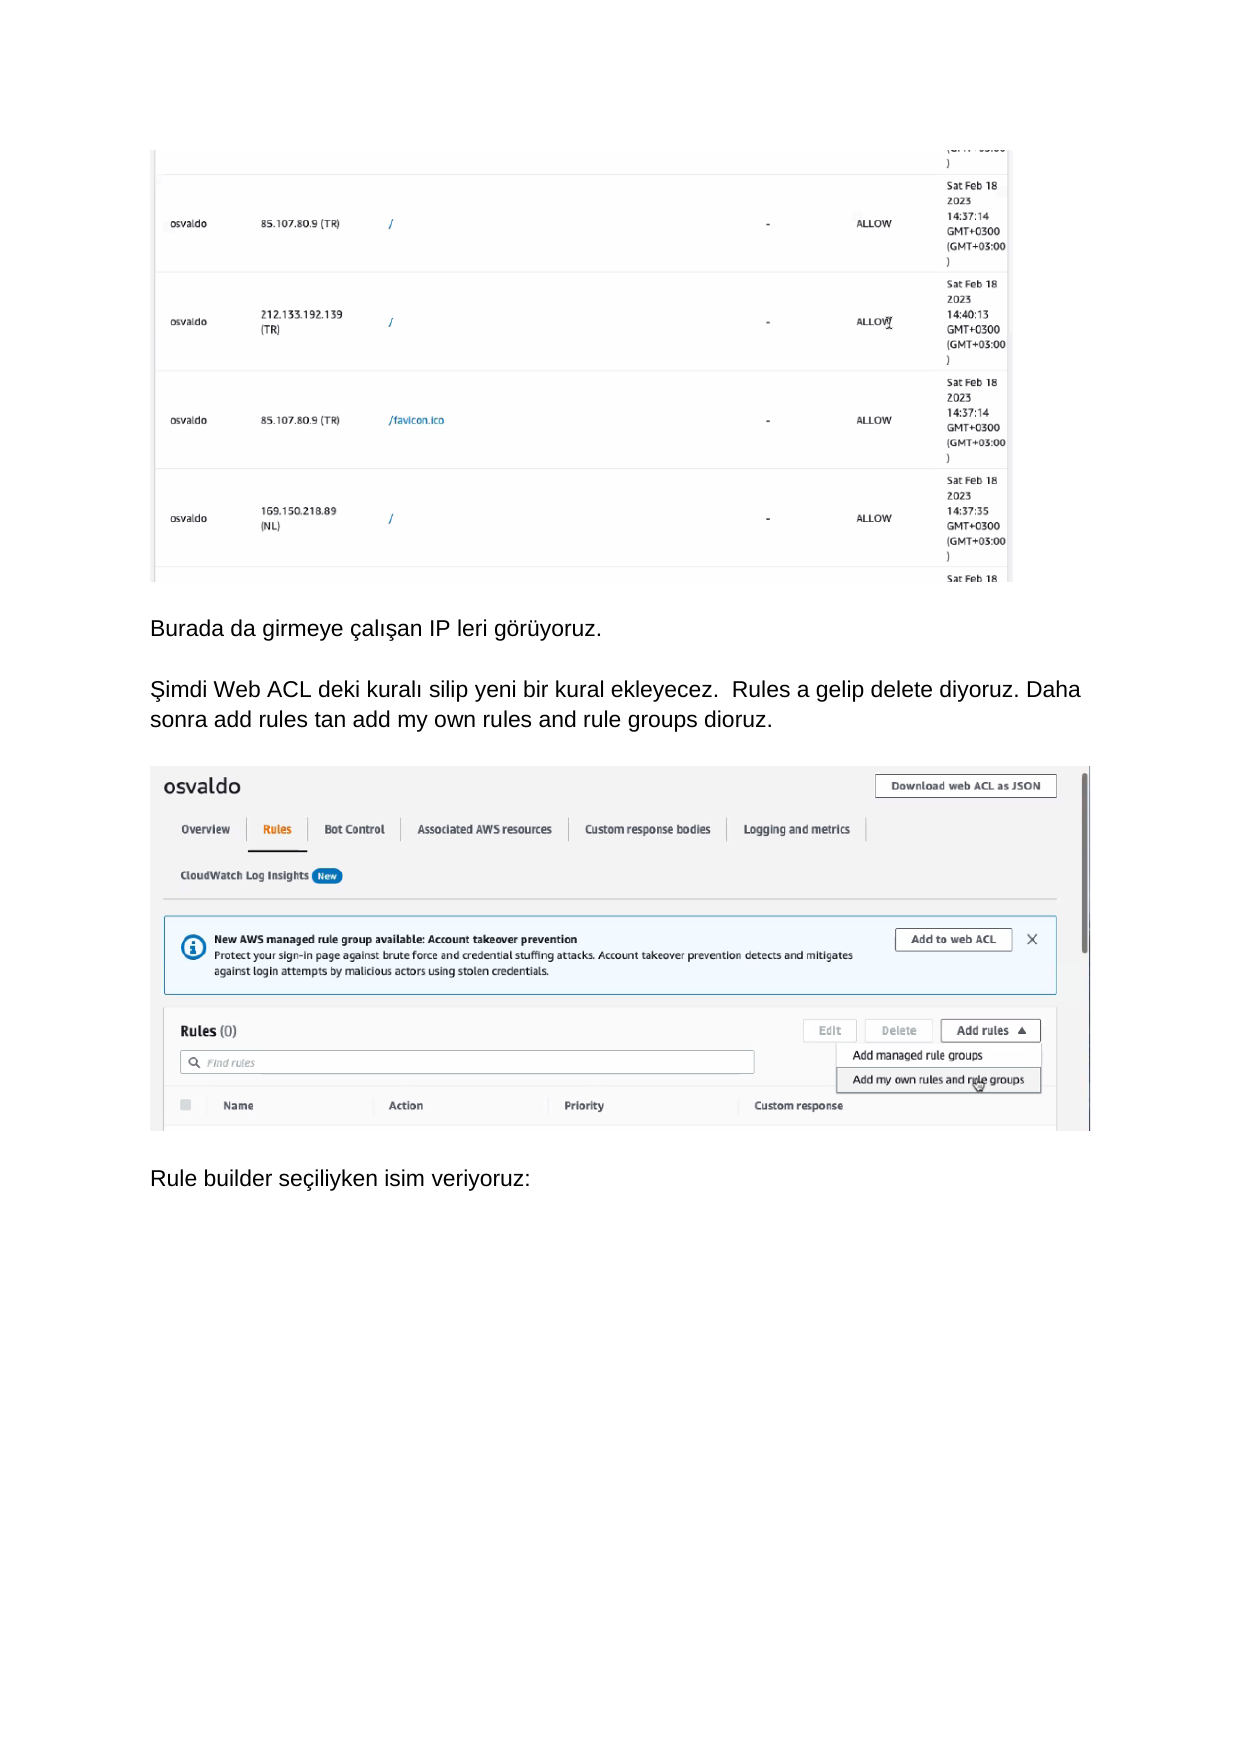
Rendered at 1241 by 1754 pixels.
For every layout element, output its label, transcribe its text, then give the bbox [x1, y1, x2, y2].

text Şimdi Web ACL deki kuralı silip yeni bir kural ekleyecez. Rules a gelip delete diyoruz. Daha sonra add rules tan add my own rules and rule groups dioruz. [150, 676, 1090, 732]
picture [150, 766, 1091, 1131]
text Rule builder seçiliyken isim veriyoruz: [150, 1165, 1090, 1191]
text Burada da girmeye çalışan IP leri görüyoruz. [150, 615, 1090, 642]
picture [150, 150, 1013, 582]
